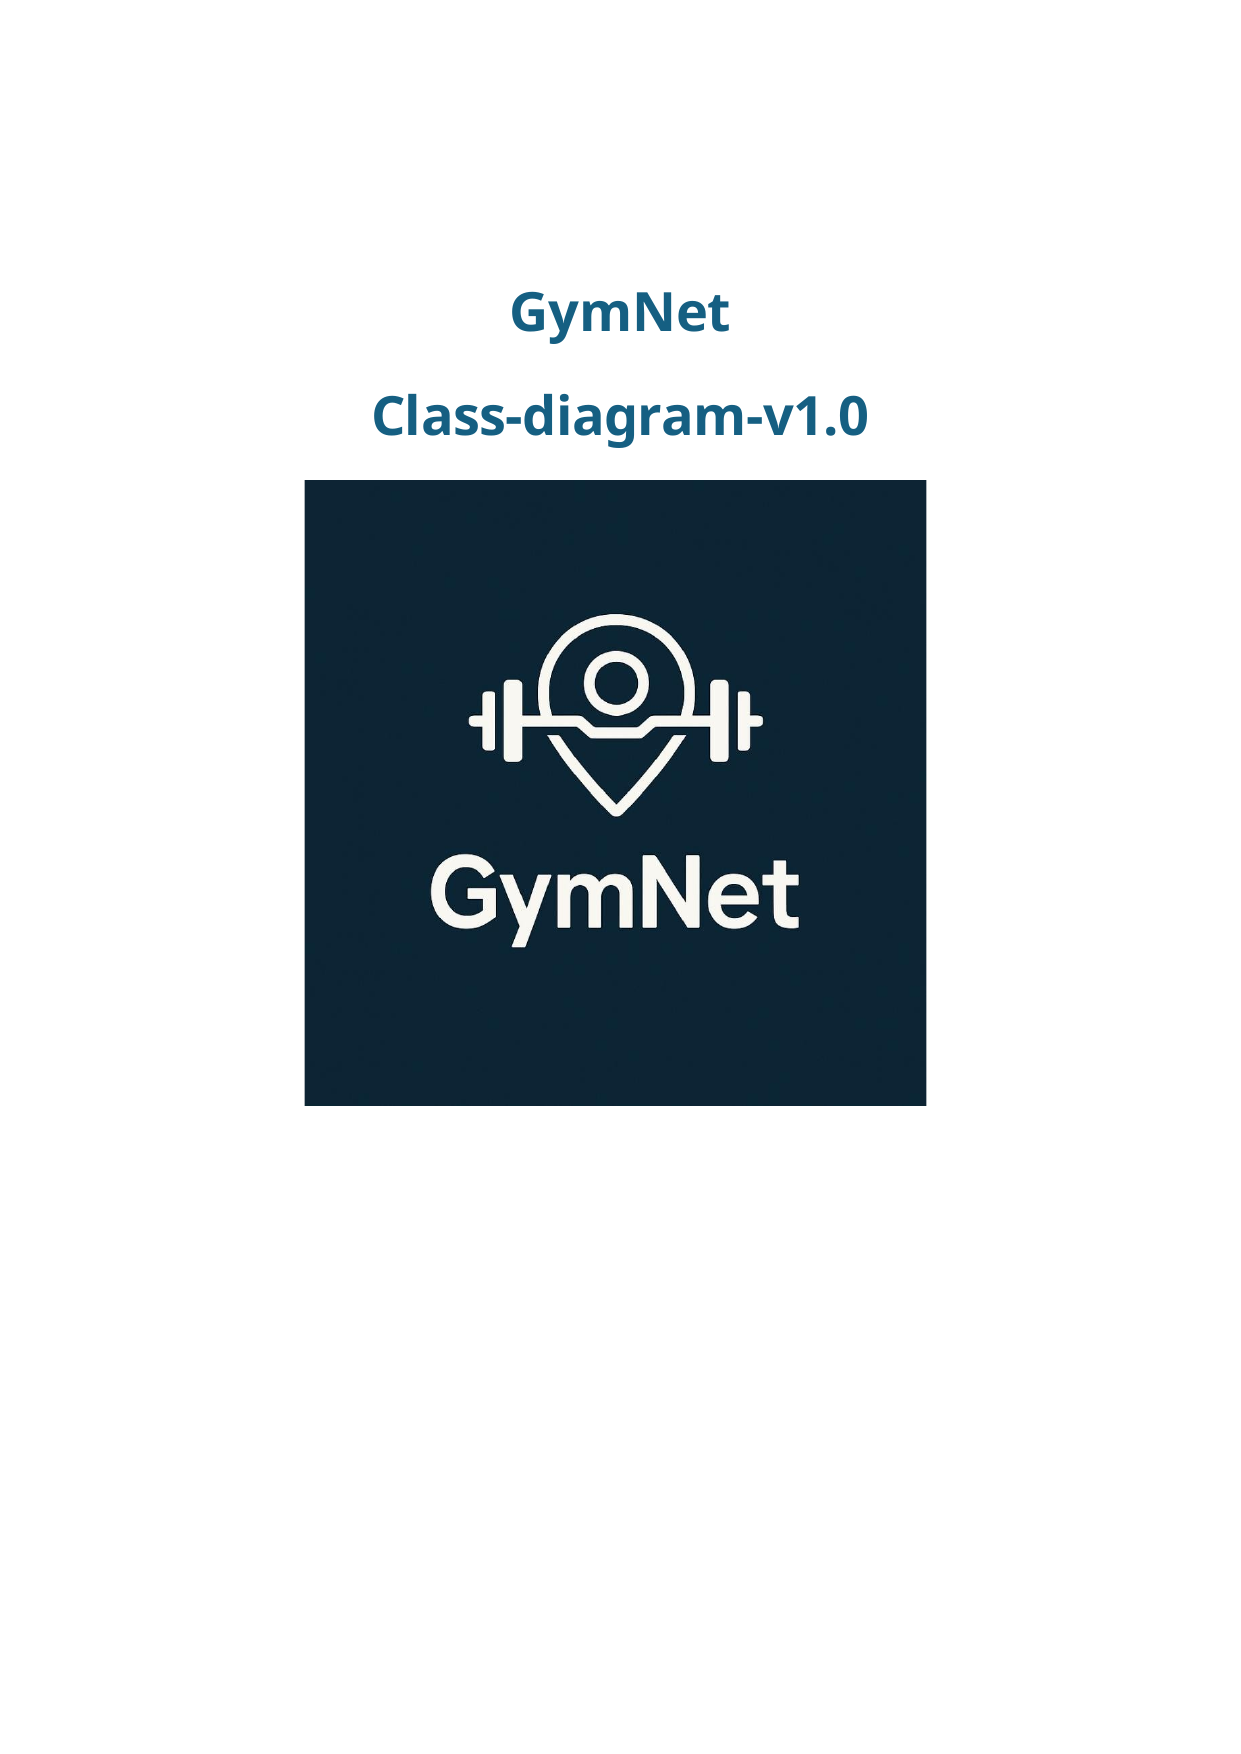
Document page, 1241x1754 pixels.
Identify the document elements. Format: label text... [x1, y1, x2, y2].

subtitle GymNet [327, 274, 914, 347]
subtitle Class-diagram-v1.0 [327, 377, 914, 451]
picture [304, 480, 927, 1106]
